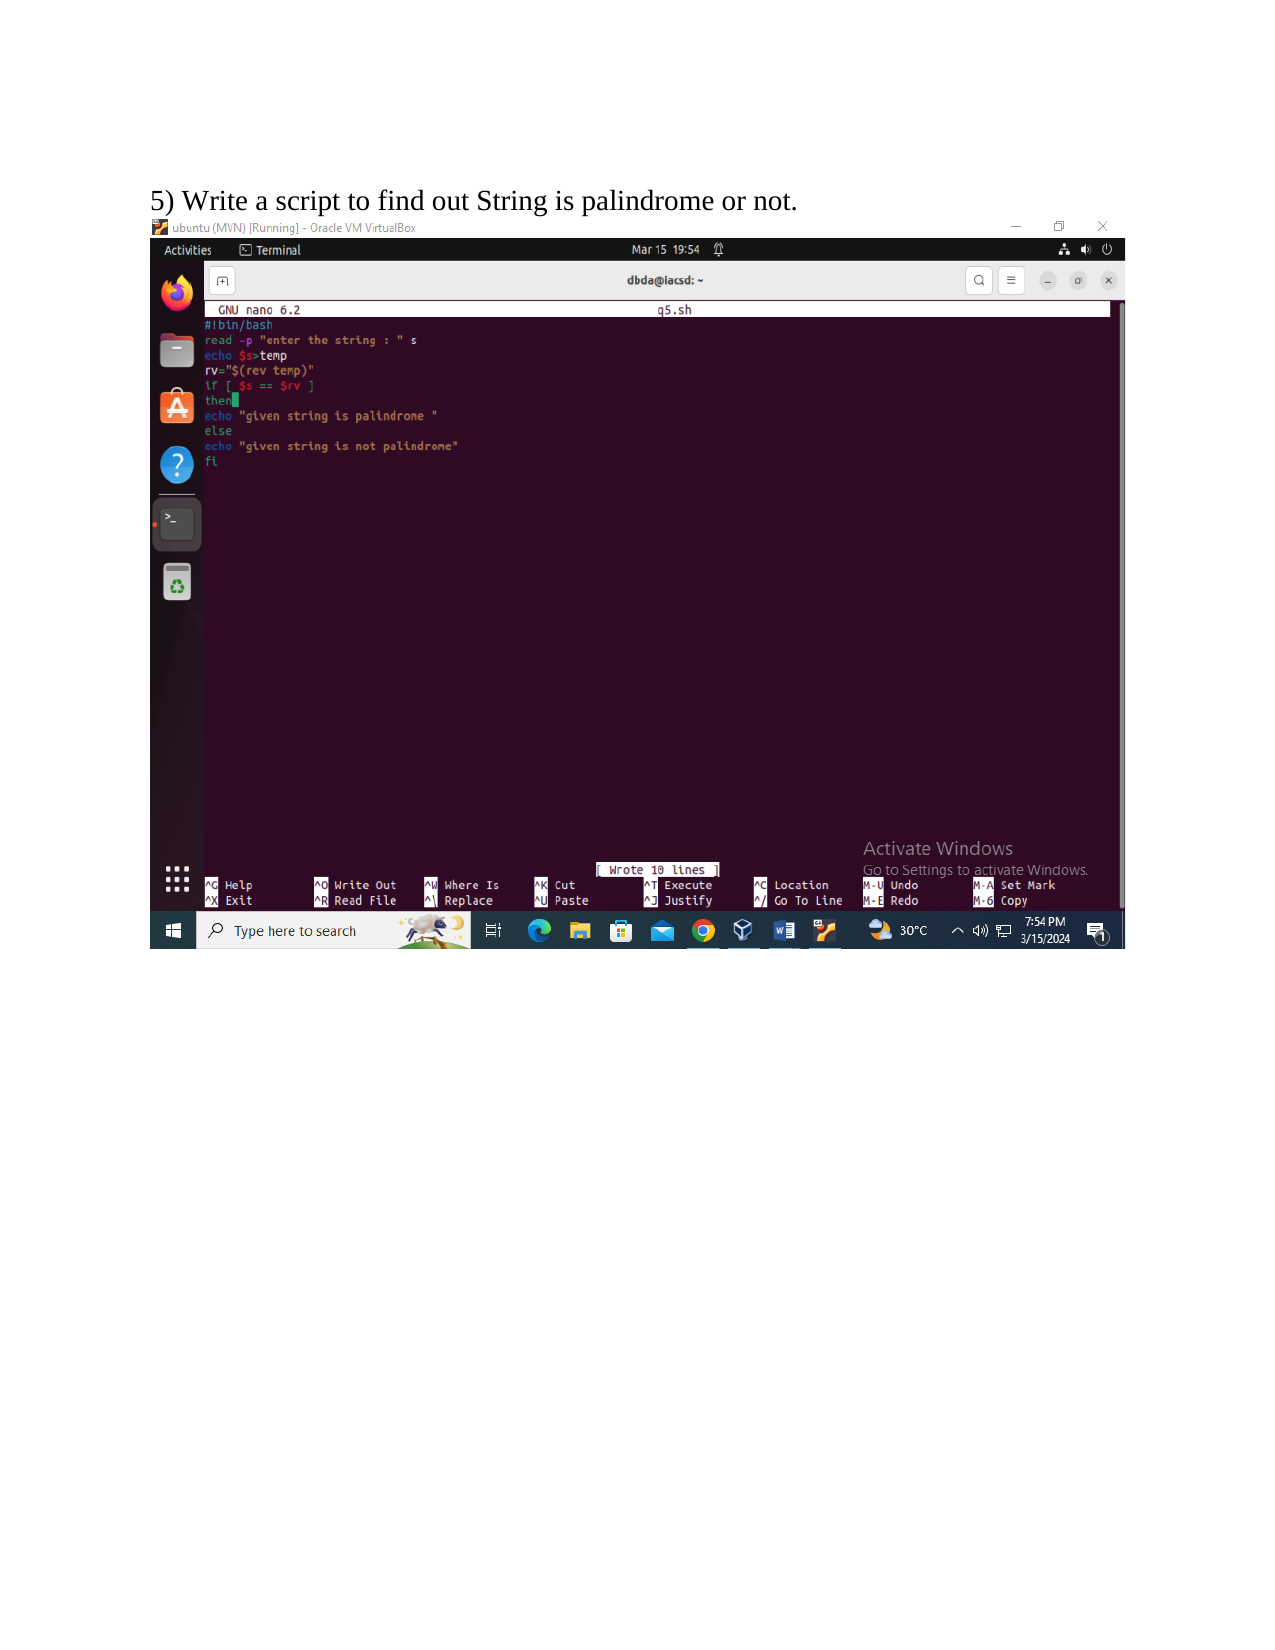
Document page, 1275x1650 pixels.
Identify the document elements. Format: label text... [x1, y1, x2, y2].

picture [150, 217, 1125, 949]
text 5) Write a script to find out String is palindrome or not. [150, 183, 1125, 217]
